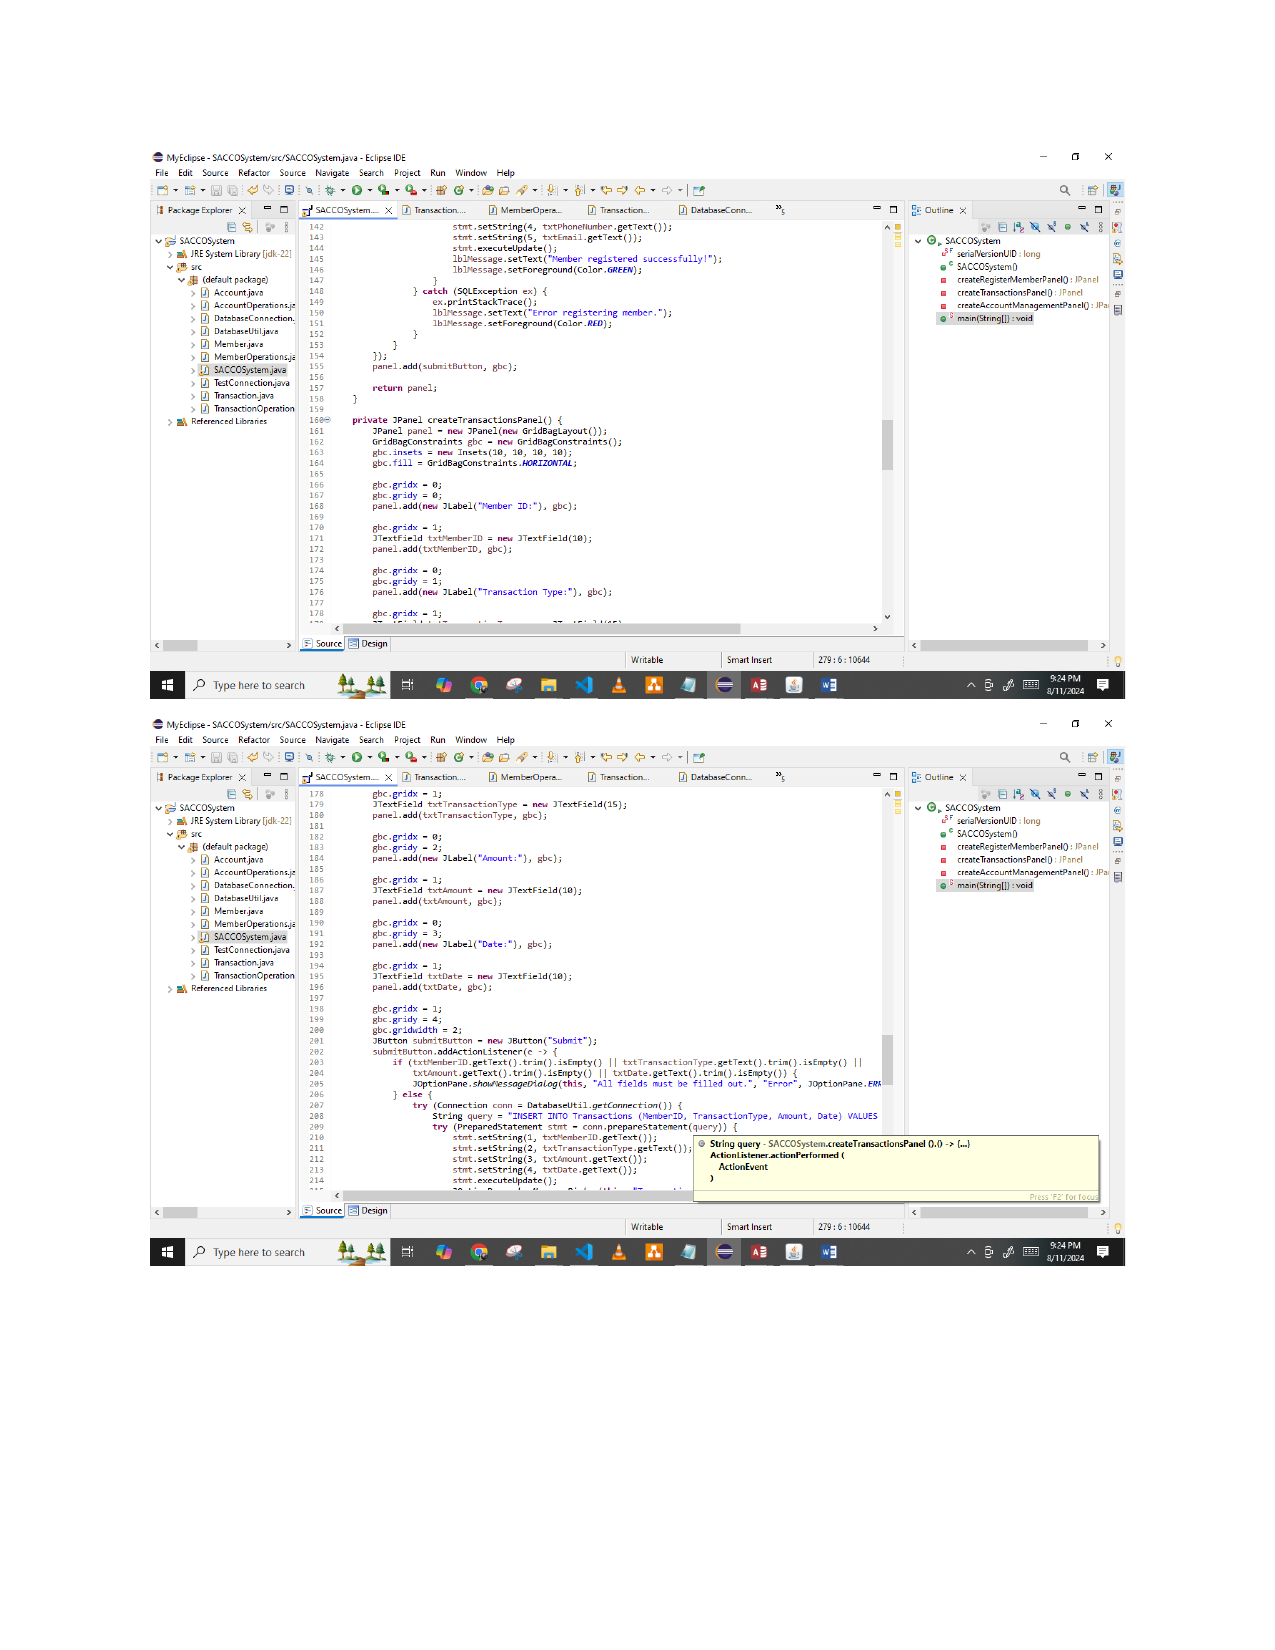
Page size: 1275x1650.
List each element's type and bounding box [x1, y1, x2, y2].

picture [150, 150, 1125, 699]
picture [150, 717, 1125, 1266]
